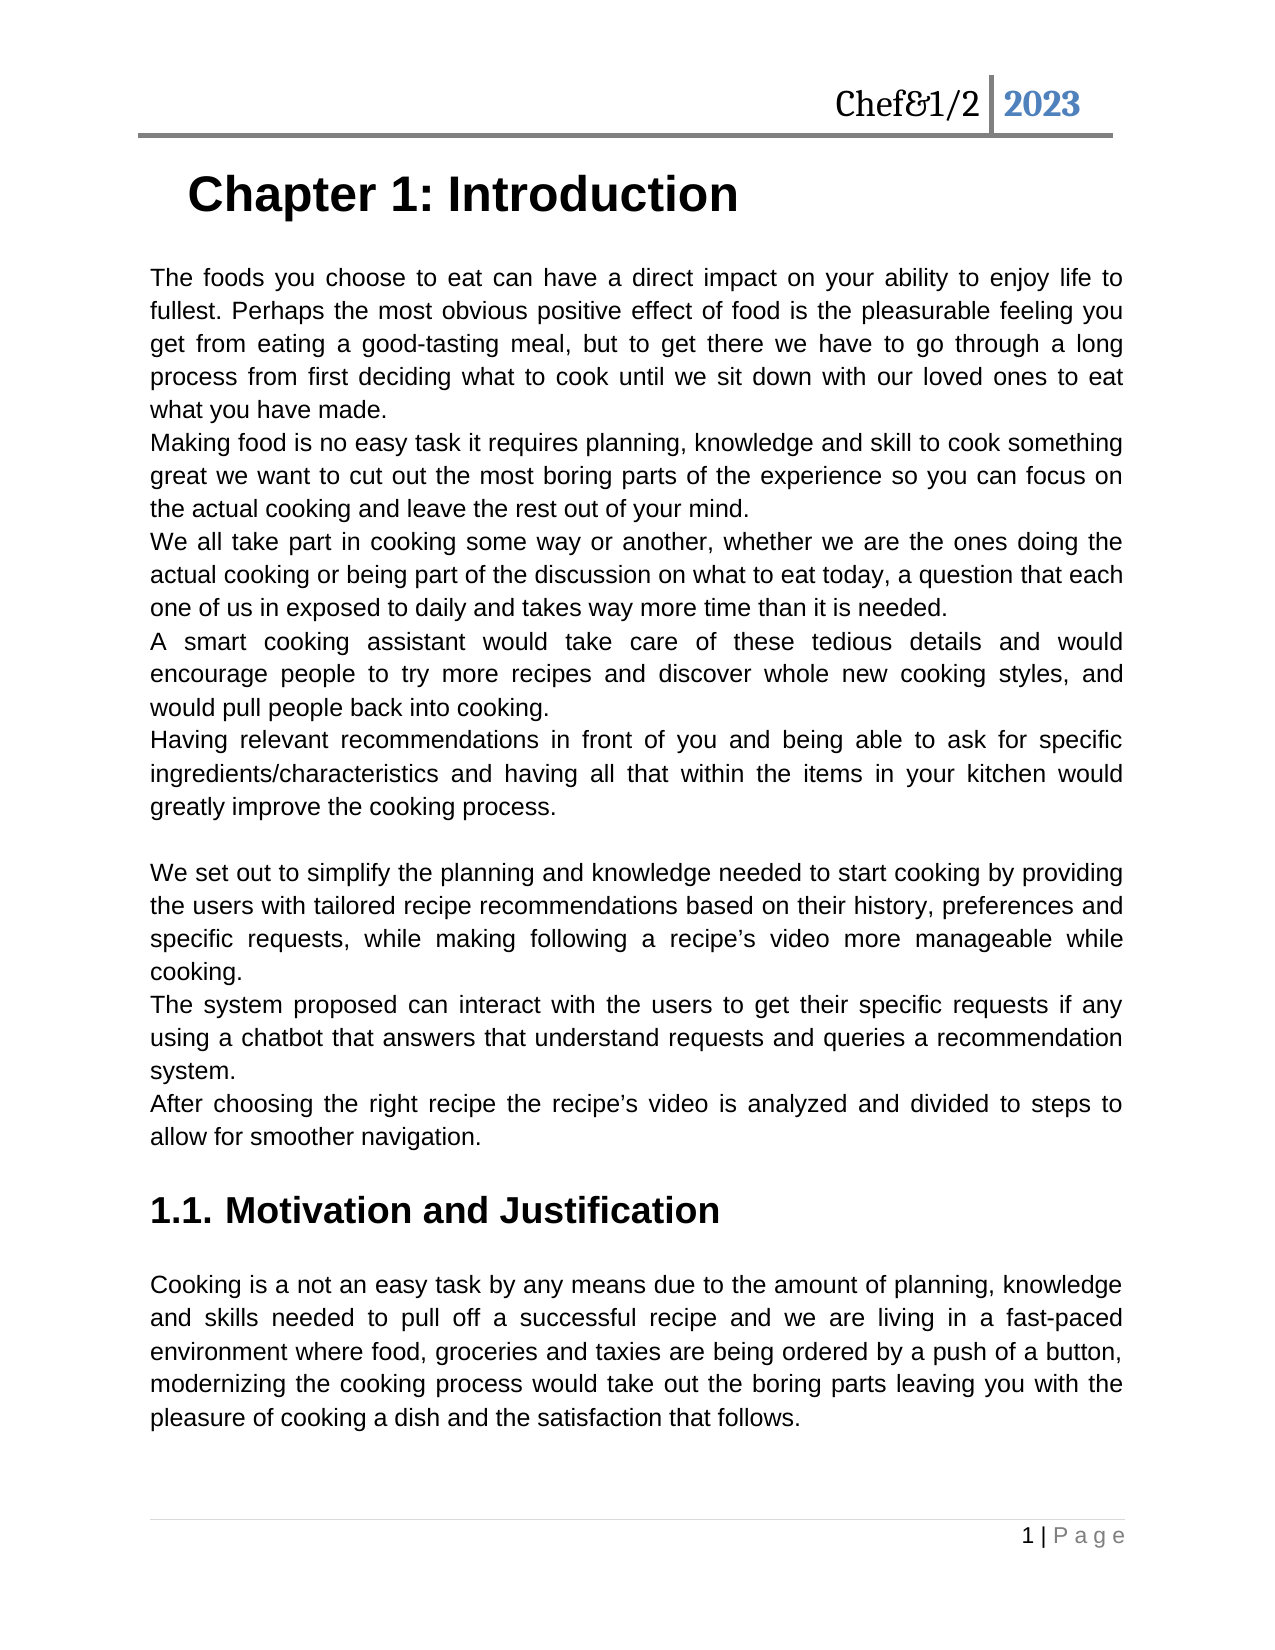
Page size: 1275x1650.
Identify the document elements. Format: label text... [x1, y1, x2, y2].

text Cooking is a not an easy task by any means due to the amount of planning, knowledge and skills needed to pull off a successful recipe and we are living in a fast-paced environment where food, groceries and taxies are being ordered by a push of a button, modernizing the cooking process would take out the boring parts leaving you with the pleasure of cooking a dish and the satisfaction that follows. [150, 1270, 1125, 1431]
text After choosing the right recipe the recipe’s video is analyzed and divided to steps to allow for smoother navigation. [150, 1089, 1125, 1151]
subtitle Motivation and Justification [150, 1188, 1125, 1231]
text We all take part in cooking some way or another, whether we are the ones doing the actual cooking or being part of the discussion on what to eat today, a question that each one of us in exposed to daily and takes way more time than it is needed. [150, 527, 1125, 622]
text We set out to simplify the planning and knowledge needed to start cooking by providing the users with tailored recipe recommendations based on their history, preferences and specific requests, while making following a recipe’s video more manageable while cooking. [150, 858, 1125, 985]
text Having relevant recommendations in front of you and being able to ask for specific ingredients/characteristics and having all that within the items in your kitchen would greatly improve the cooking process. [150, 726, 1125, 820]
text The foods you choose to eat can have a direct impact on your ability to enjoy life to fullest. Perhaps the most obvious positive effect of food is the pleasurable feeling you get from eating a good-tasting meal, but to get there we have to go through a long process from first deciding what to cook until we sit down with our loved ones to eat what you have made. [150, 263, 1125, 424]
text A smart cooking assistant would take care of these tedious details and would encourage people to try more recipes and discover whole new cooking styles, and would pull people back into cooking. [150, 626, 1125, 721]
text Making food is no easy task it requires planning, knowledge and skill to cook something great we want to cut out the most boring parts of the experience so you can focus on the actual cooking and leave the rest out of your mind. [150, 428, 1125, 523]
text The system proposed can interact with the users to get their specific requests if any using a chatbot that answers that understand requests and queries a recommendation system. [150, 990, 1125, 1084]
subtitle Introduction [187, 164, 1125, 222]
